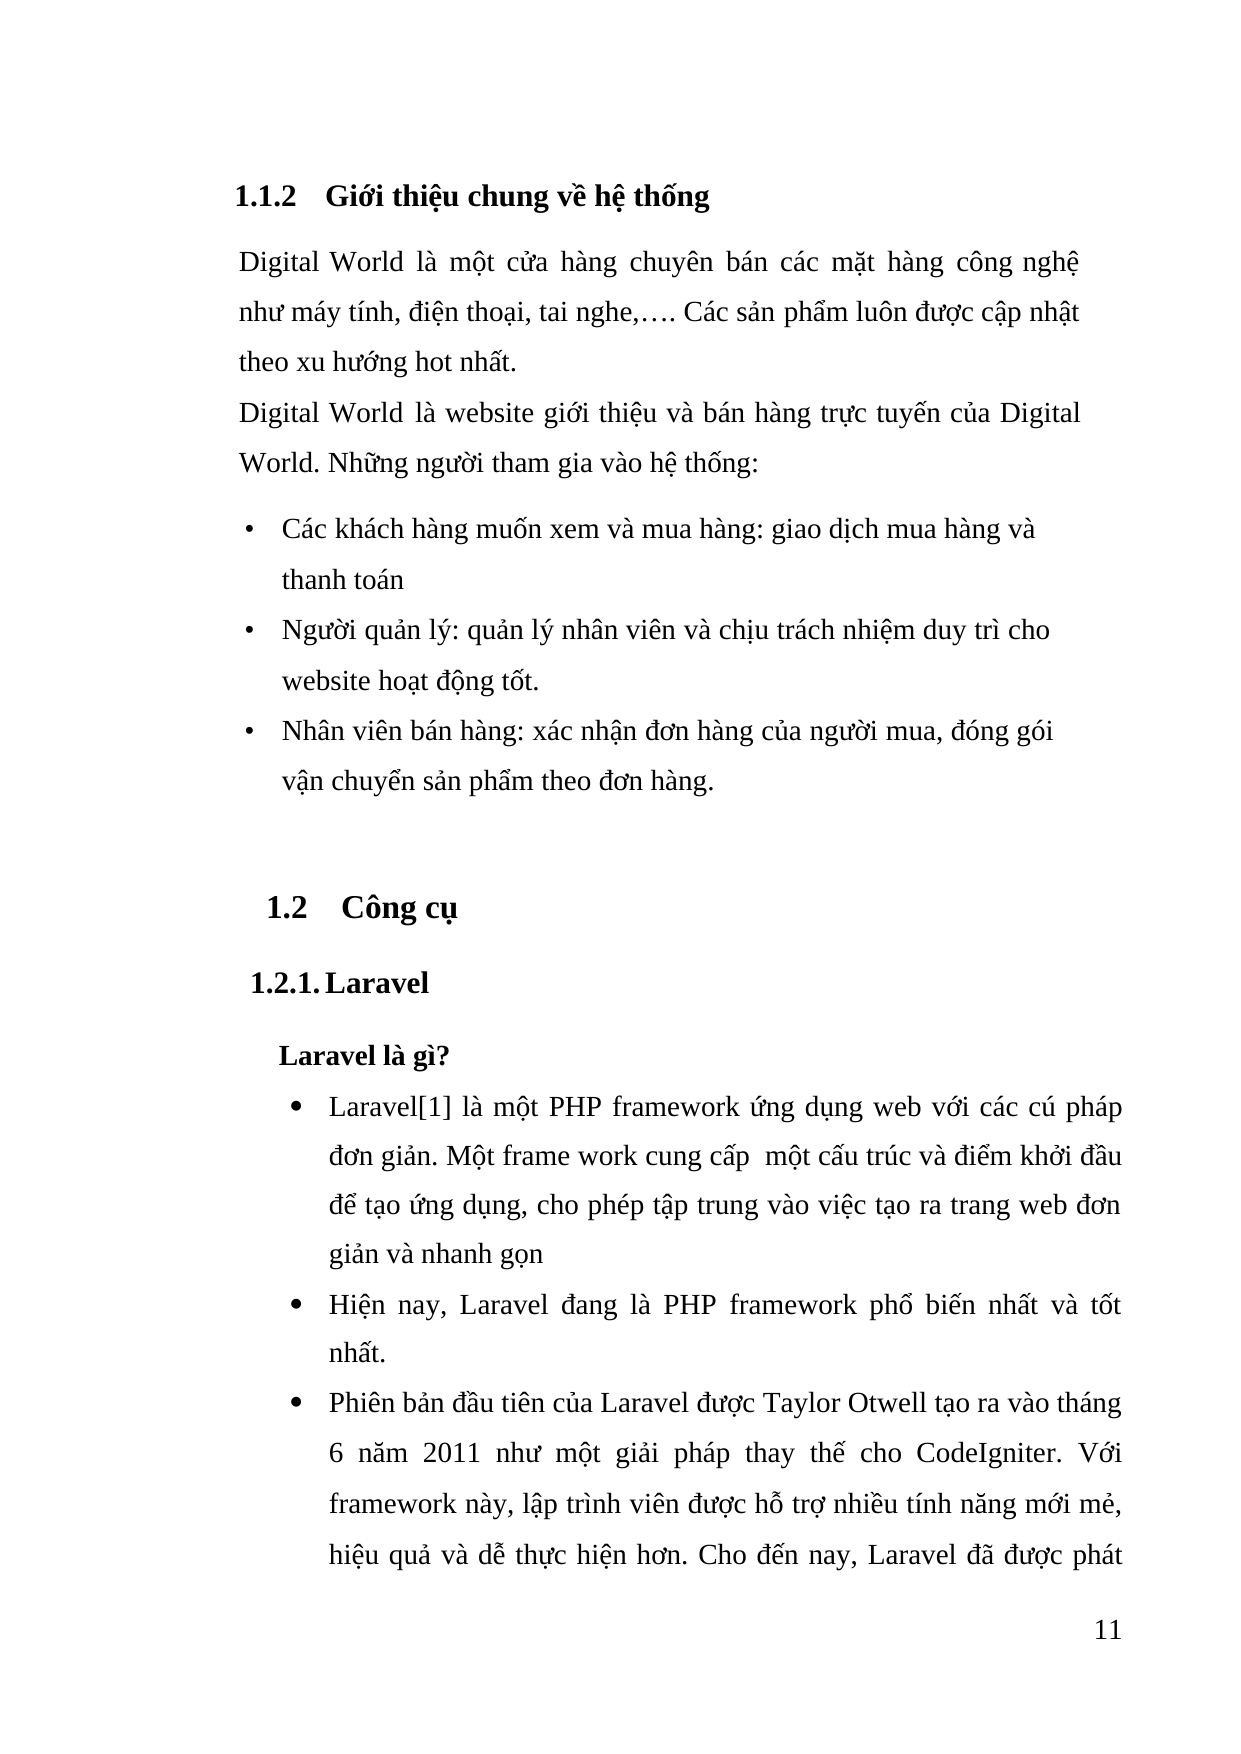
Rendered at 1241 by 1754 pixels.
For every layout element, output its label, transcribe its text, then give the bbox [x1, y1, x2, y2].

list Nhân viên bán hàng: xác nhận đơn hàng của người mua, đóng gói vận chuyển sản phẩm theo đơn hàng. [244, 713, 1089, 797]
subtitle Giới thiệu chung về hệ thống [234, 177, 1167, 213]
list Hiện nay, Laravel đang là PHP framework phổ biến nhất và tốt nhất. [291, 1287, 1123, 1369]
subtitle Laravel [250, 964, 1167, 1001]
text Digital World là website giới thiệu và bán hàng trực tuyến của Digital World. Những người tham gia vào hệ thống: [238, 395, 1082, 478]
list Các khách hàng muốn xem và mua hàng: giao dịch mua hàng và thanh toán [244, 512, 1096, 596]
text Laravel là gì? [175, 1038, 1167, 1071]
list Phiên bản đầu tiên của Laravel được Taylor Otwell tạo ra vào tháng [291, 1386, 1167, 1419]
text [329, 1436, 1123, 1570]
list Người quản lý: quản lý nhân viên và chịu trách nhiệm duy trì cho website hoạt động tốt. [244, 612, 1085, 696]
subtitle Công cụ [266, 887, 1167, 926]
list Laravel[1] là một PHP framework ứng dụng web với các cú pháp đơn giản. Một frame work cung cấp một cấu trúc và điểm khởi đầu để tạo ứng dụng, cho phép tập trung vào việc tạo ra trang web đơn giản và nhanh gọn [291, 1089, 1123, 1270]
text Digital World là một cửa hàng chuyên bán các mặt hàng công nghệ như máy tính, điện thoại, tai nghe,…. Các sản phẩm luôn được cập nhật theo xu hướng hot nhất. [238, 244, 1080, 378]
